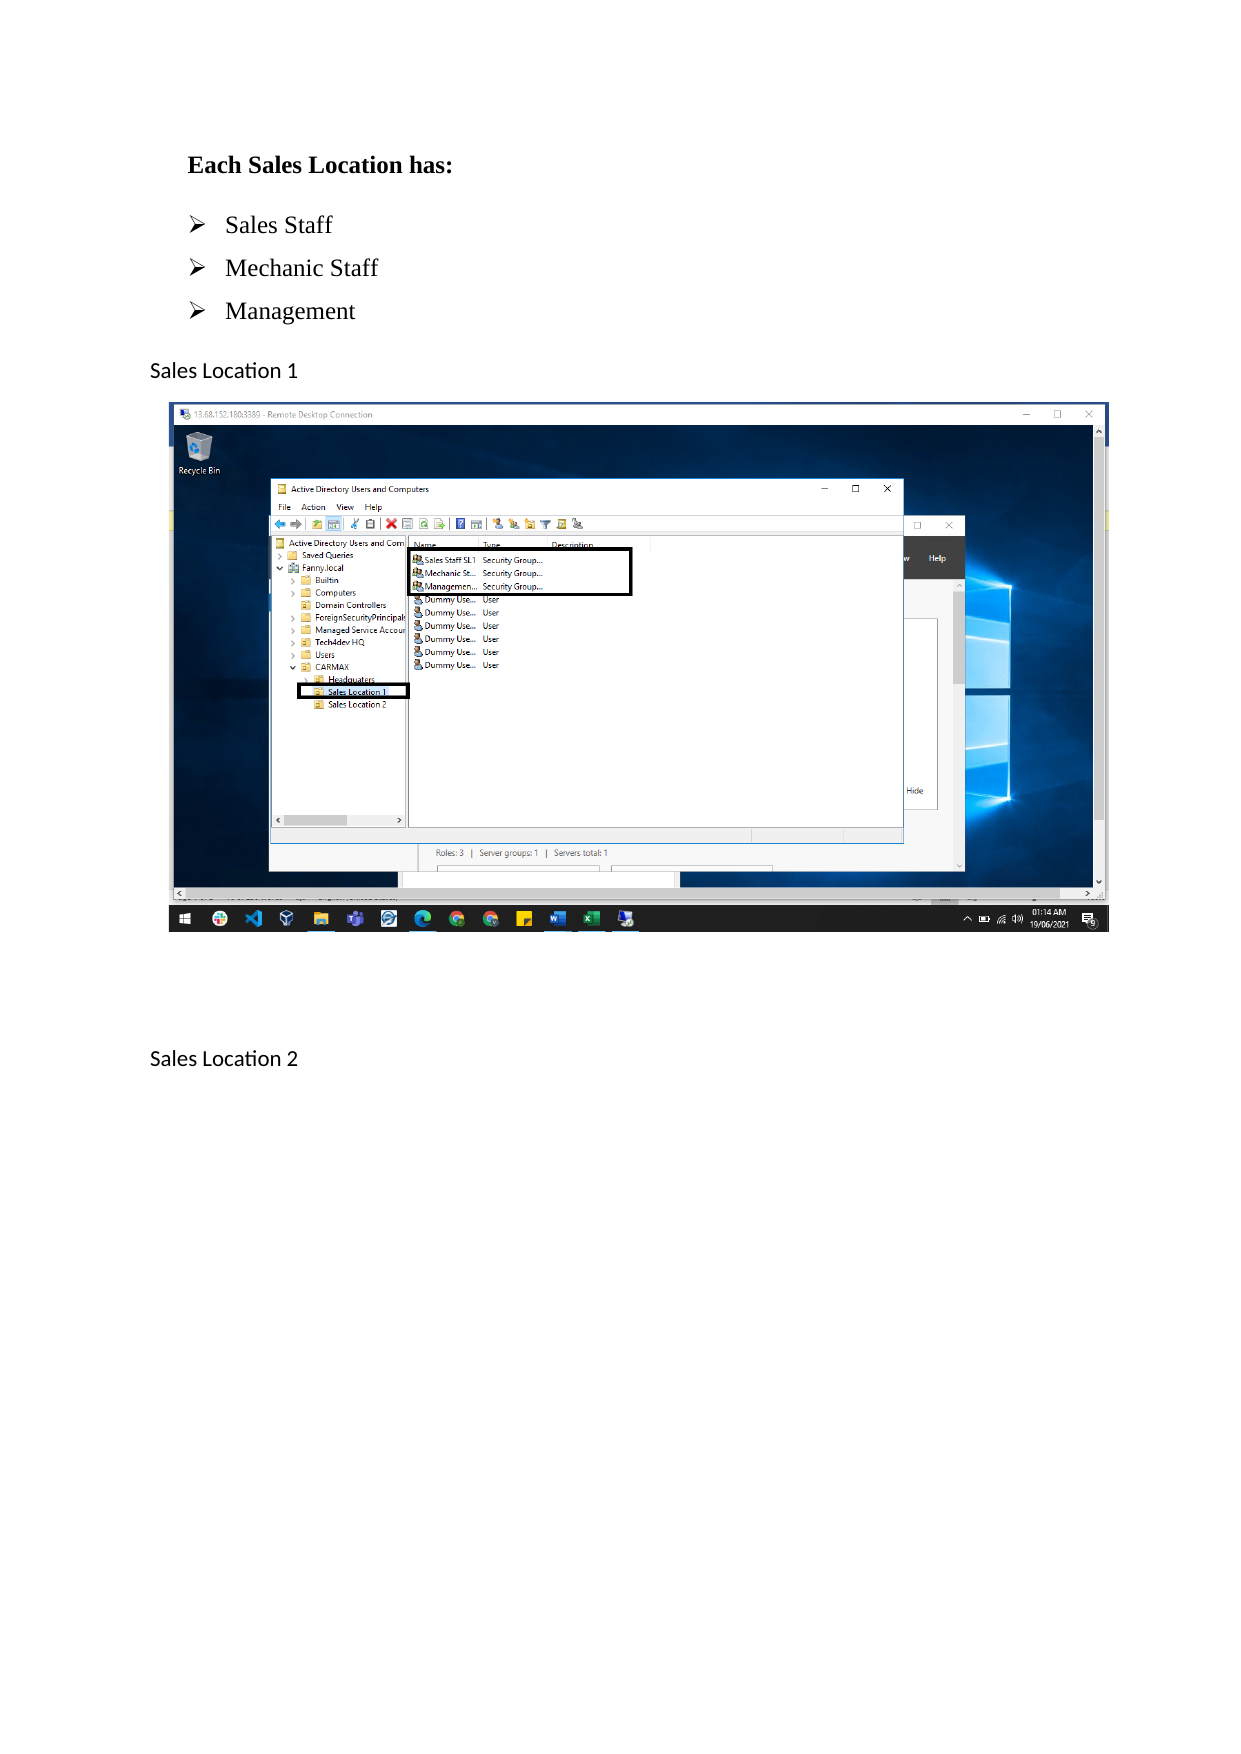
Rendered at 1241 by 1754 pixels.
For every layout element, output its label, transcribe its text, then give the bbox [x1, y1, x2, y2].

list Mechanic Staff [187, 253, 1090, 282]
text Each Sales Location has: [187, 150, 1090, 179]
list Management [187, 296, 1090, 325]
list Sales Staff [187, 210, 1090, 238]
text Sales Location 2 [150, 1044, 1090, 1072]
text Sales Location 1 [150, 356, 1090, 384]
